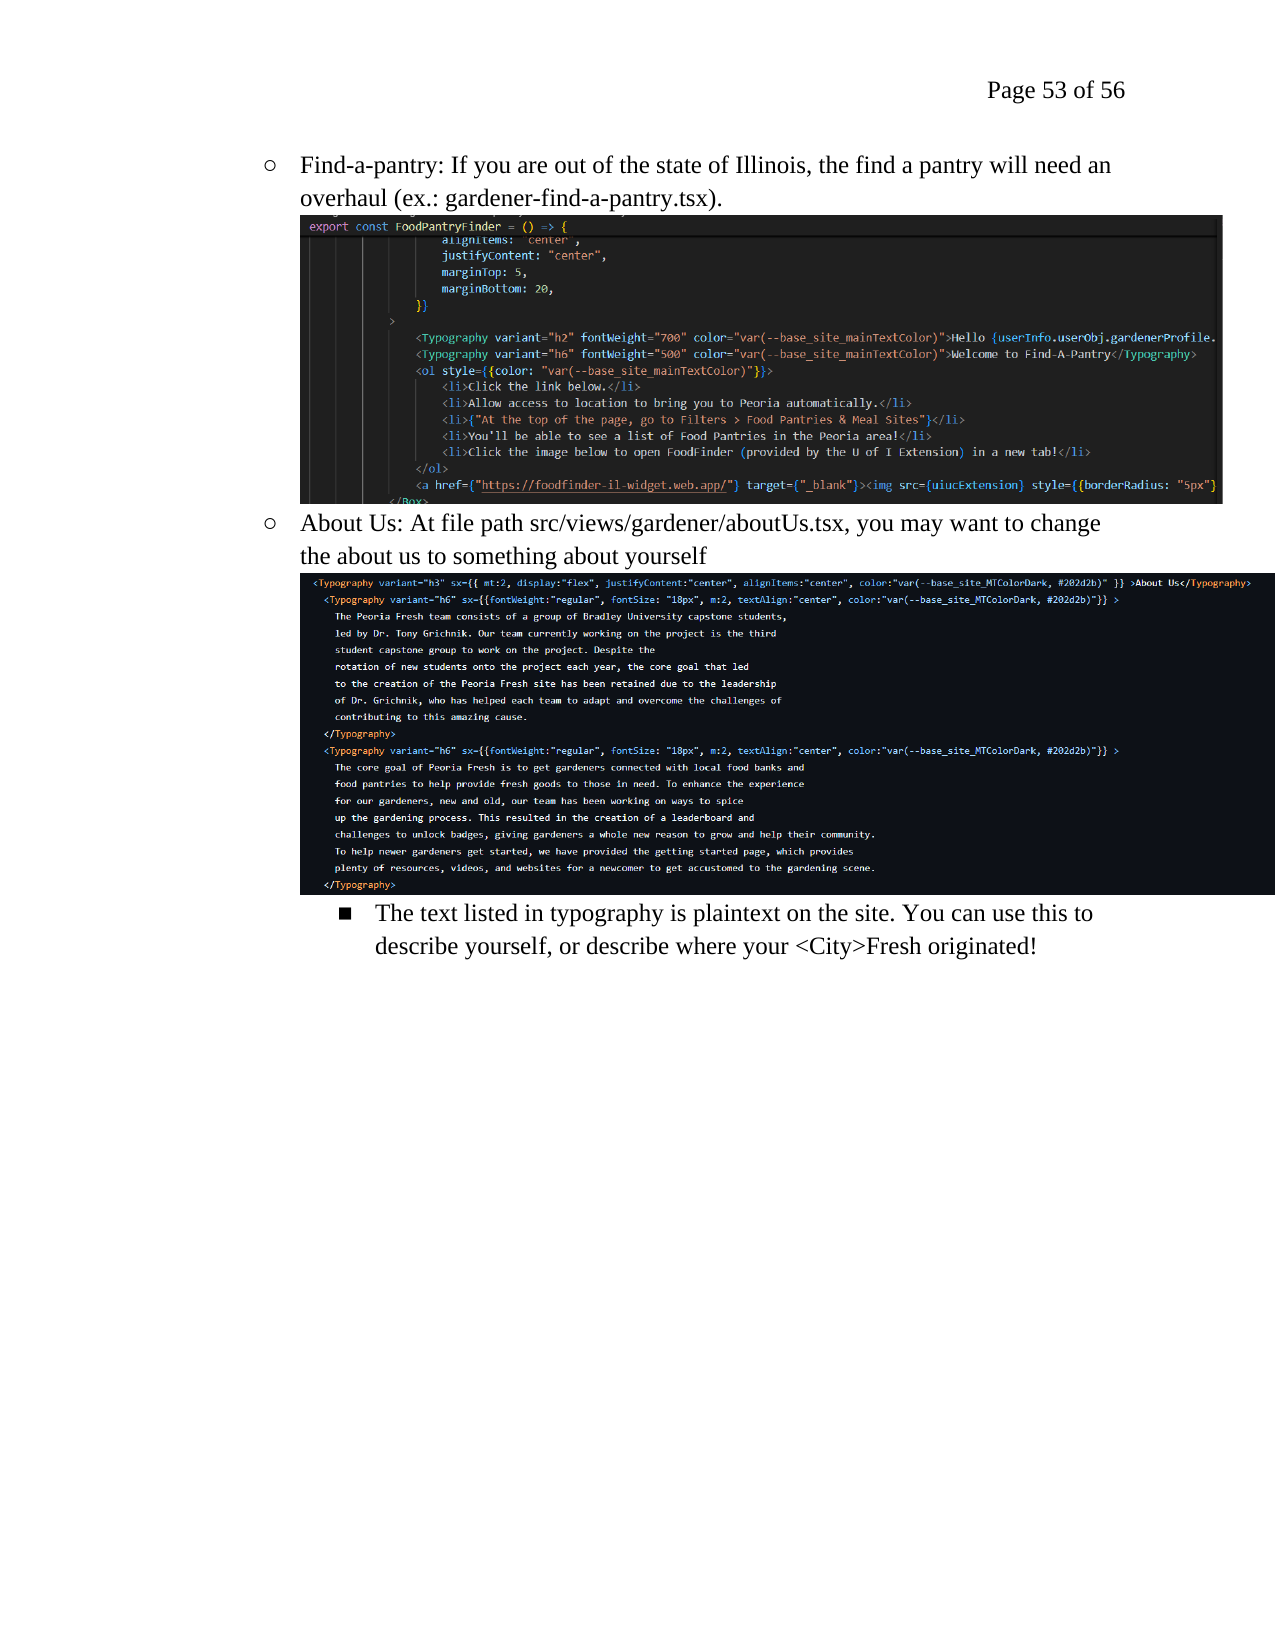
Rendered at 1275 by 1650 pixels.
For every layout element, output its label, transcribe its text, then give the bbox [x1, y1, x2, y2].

list The text listed in typography is plaintext on the site. You can use this to describe yourself, or describe where your <City>Fresh originated! [337, 898, 1125, 960]
picture [300, 573, 1275, 895]
picture [300, 215, 1223, 504]
